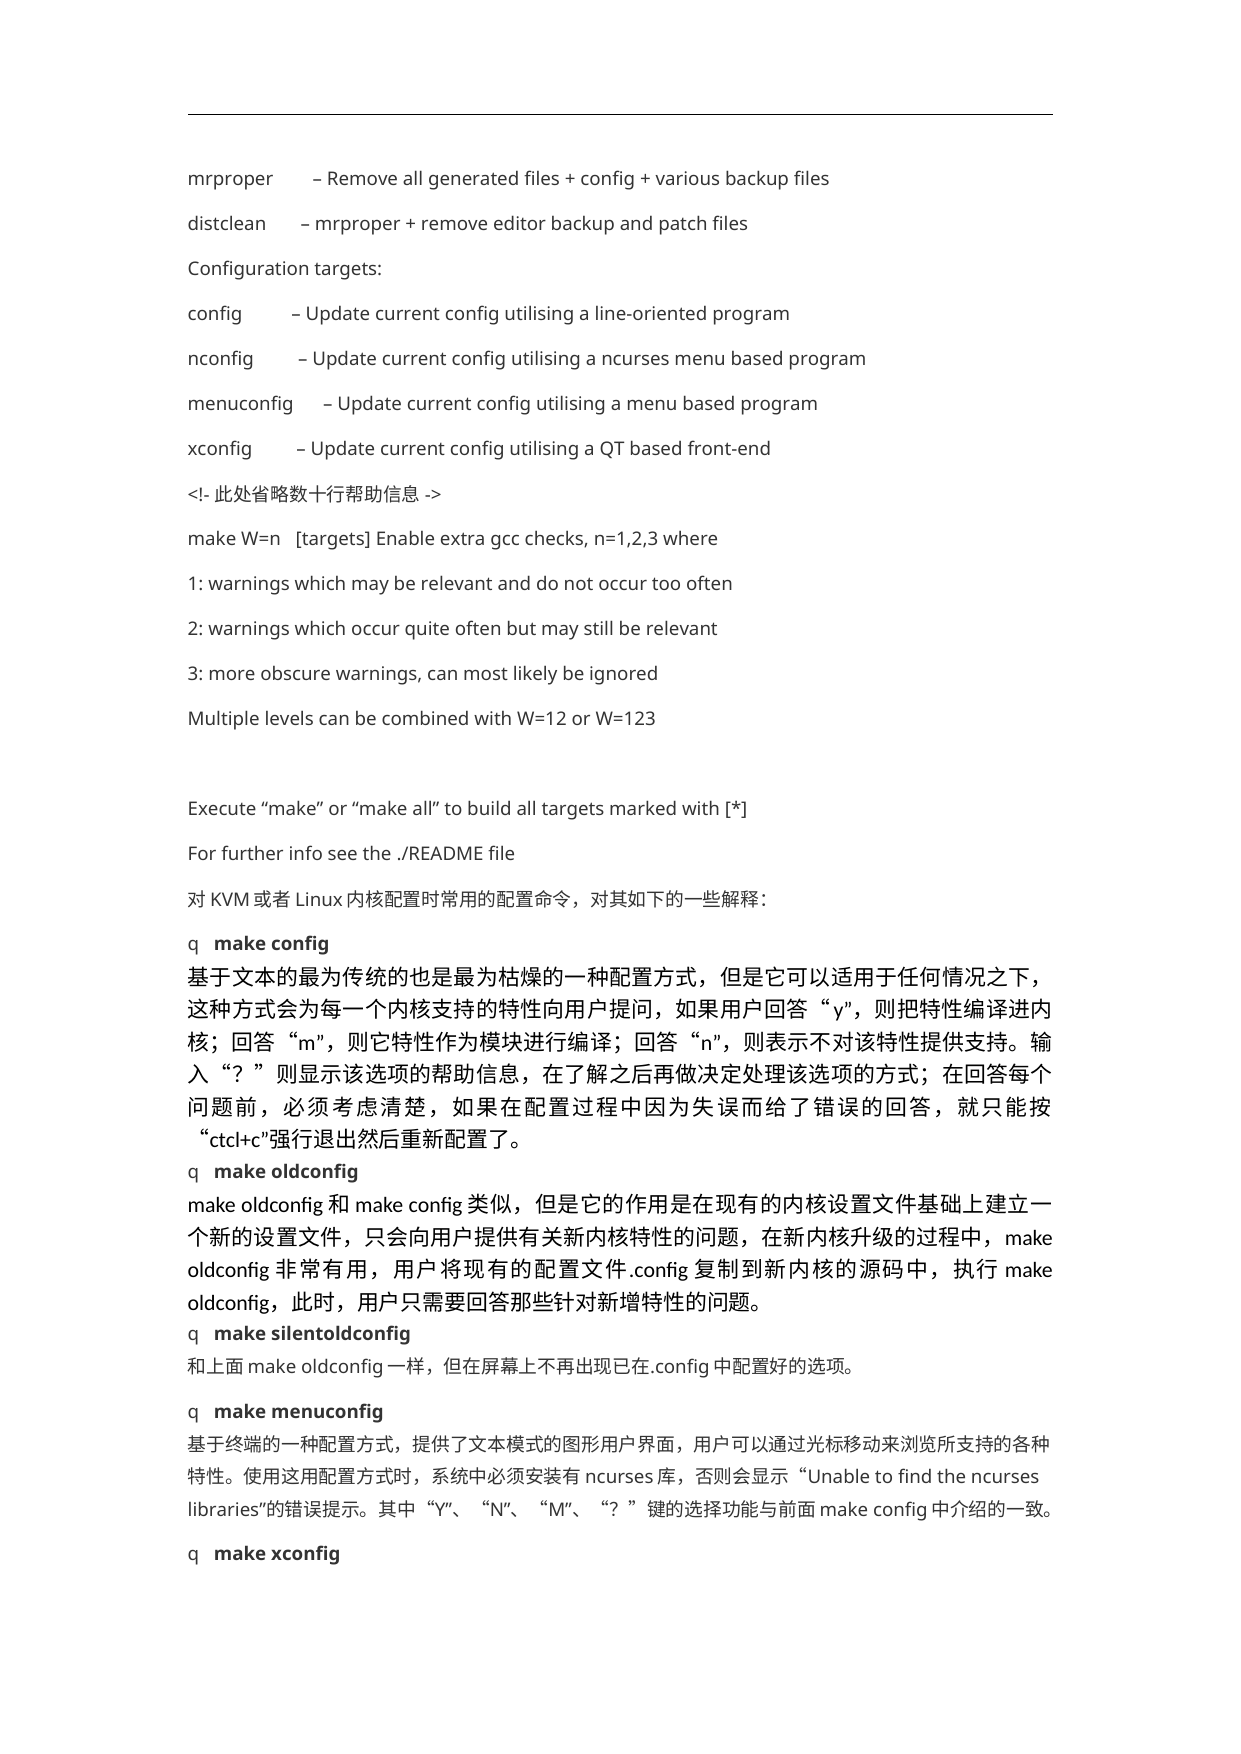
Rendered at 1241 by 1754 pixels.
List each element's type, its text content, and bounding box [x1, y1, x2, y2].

text make oldconfig和make config类似，但是它的作用是在现有的内核设置文件基础上建立一个新的设置文件，只会向用户提供有关新内核特性的问题，在新内核升级的过程中，make oldconfig非常有用，用户将现有的配置文件.config复制到新内核的源码中，执行make oldconfig，此时，用户只需要回答那些针对新增特性的问题。 [187, 1187, 1053, 1317]
text distclean – mrproper + remove editor backup and patch files [187, 207, 1053, 239]
text mrproper – Remove all generated files + config + various backup files [187, 162, 1053, 194]
text q make oldconfig [187, 1154, 1053, 1187]
text config – Update current config utilising a line-oriented program [187, 297, 1053, 329]
text 1: warnings which may be relevant and do not occur too often [187, 567, 1053, 599]
text Configuration targets: [187, 252, 1053, 284]
text Multiple levels can be combined with W=12 or W=123 [187, 702, 1053, 734]
text 对KVM或者Linux内核配置时常用的配置命令，对其如下的一些解释： [187, 882, 1053, 914]
text 和上面make oldconfig一样，但在屏幕上不再出现已在.config中配置好的选项。 [187, 1349, 1053, 1382]
text xconfig – Update current config utilising a QT based front-end [187, 432, 1053, 464]
text 基于文本的最为传统的也是最为枯燥的一种配置方式，但是它可以适用于任何情况之下，这种方式会为每一个内核支持的特性向用户提问，如果用户回答“y”，则把特性编译进内核；回答“m”，则它特性作为模块进行编译；回答“n”，则表示不对该特性提供支持。输入“？”则显示该选项的帮助信息，在了解之后再做决定处理该选项的方式；在回答每个问题前，必须考虑清楚，如果在配置过程中因为失误而给了错误的回答，就只能按“ctcl+c”强行退出然后重新配置了。 [187, 959, 1053, 1154]
text 3: more obscure warnings, can most likely be ignored [187, 657, 1053, 689]
text make W=n [targets] Enable extra gcc checks, n=1,2,3 where [187, 522, 1053, 554]
text <!- 此处省略数十行帮助信息 -> [187, 477, 1053, 509]
text For further info see the ./README file [187, 837, 1053, 869]
text menuconfig – Update current config utilising a menu based program [187, 387, 1053, 419]
text q make silentoldconfig [187, 1317, 1053, 1349]
text q make xconfig [187, 1537, 1053, 1569]
text 基于终端的一种配置方式，提供了文本模式的图形用户界面，用户可以通过光标移动来浏览所支持的各种特性。使用这用配置方式时，系统中必须安装有ncurses库，否则会显示“Unable to find the ncurses libraries”的错误提示。其中“Y”、“N”、“M”、“？”键的选择功能与前面make config中介绍的一致。 [187, 1427, 1053, 1524]
text Execute “make” or “make all” to build all targets marked with [*] [187, 792, 1053, 824]
text q make config [187, 927, 1053, 959]
text q make menuconfig [187, 1394, 1053, 1427]
text nconfig – Update current config utilising a ncurses menu based program [187, 342, 1053, 374]
text 2: warnings which occur quite often but may still be relevant [187, 612, 1053, 644]
